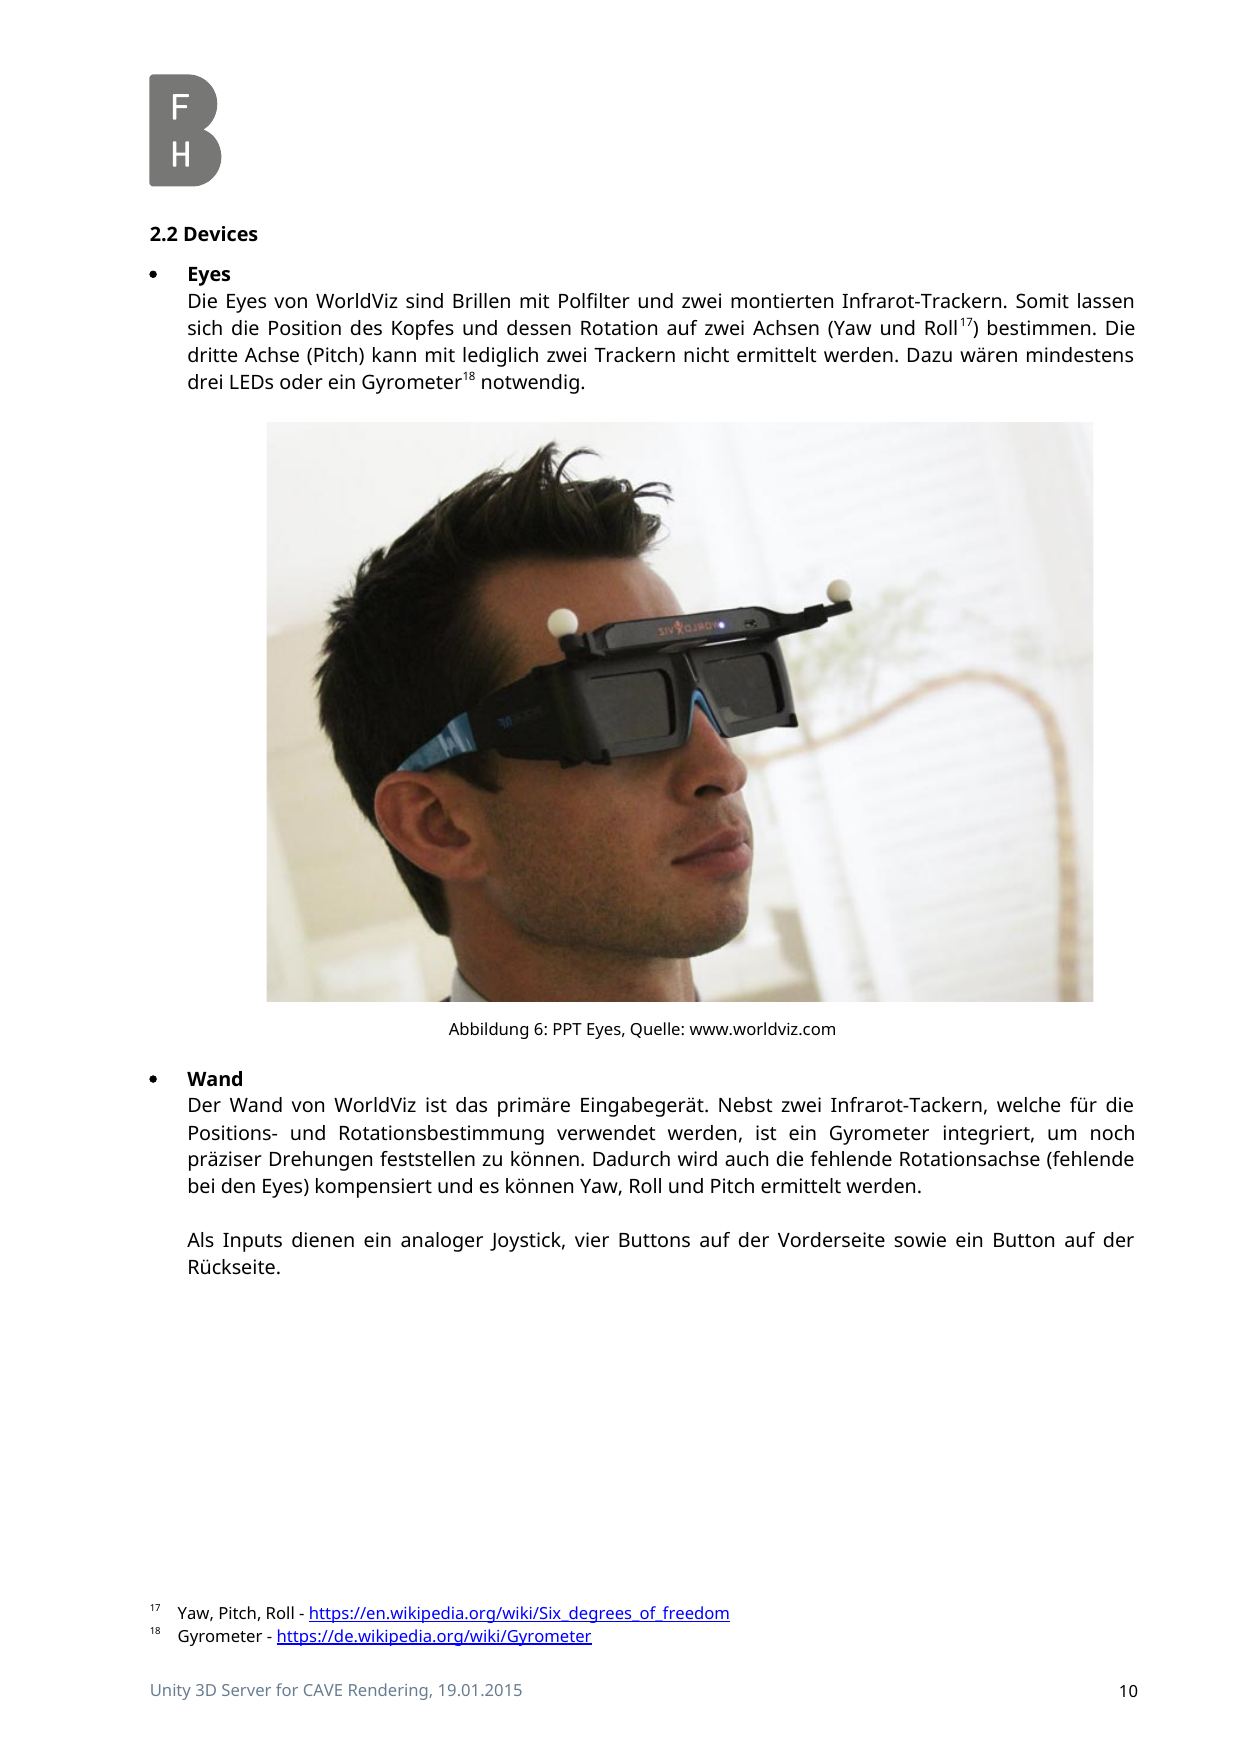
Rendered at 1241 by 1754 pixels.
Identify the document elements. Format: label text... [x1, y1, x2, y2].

list Als Inputs dienen ein analoger Joystick, vier Buttons auf der Vorderseite sowie ein Button auf der Rückseite. [187, 1227, 1136, 1281]
list Wand [149, 1065, 1136, 1092]
text Abbildung 6: PPT Eyes, Quelle: www.worldviz.com [149, 1014, 1136, 1040]
list Die Eyes von WorldViz sind Brillen mit Polfilter und zwei montierten Infrarot-Trackern. Somit lassen sich die Position des Kopfes und dessen Rotation auf zwei Achsen (Yaw und Roll) bestimmen. Die dritte Achse (Pitch) kann mit lediglich zwei Trackern nicht ermittelt werden. Dazu wären mindestens drei LEDs oder ein Gyrometer notwendig. [187, 287, 1136, 395]
list Eyes [149, 260, 1136, 287]
subtitle Devices [149, 221, 1136, 248]
picture [266, 422, 1094, 1002]
list Der Wand von WorldViz ist das primäre Eingabegerät. Nebst zwei Infrarot-Tackern, welche für die Positions- und Rotationsbestimmung verwendet werden, ist ein Gyrometer integriert, um noch präziser Drehungen feststellen zu können. Dadurch wird auch die fehlende Rotationsachse (fehlende bei den Eyes) kompensiert und es können Yaw, Roll und Pitch ermittelt werden. [187, 1092, 1136, 1200]
